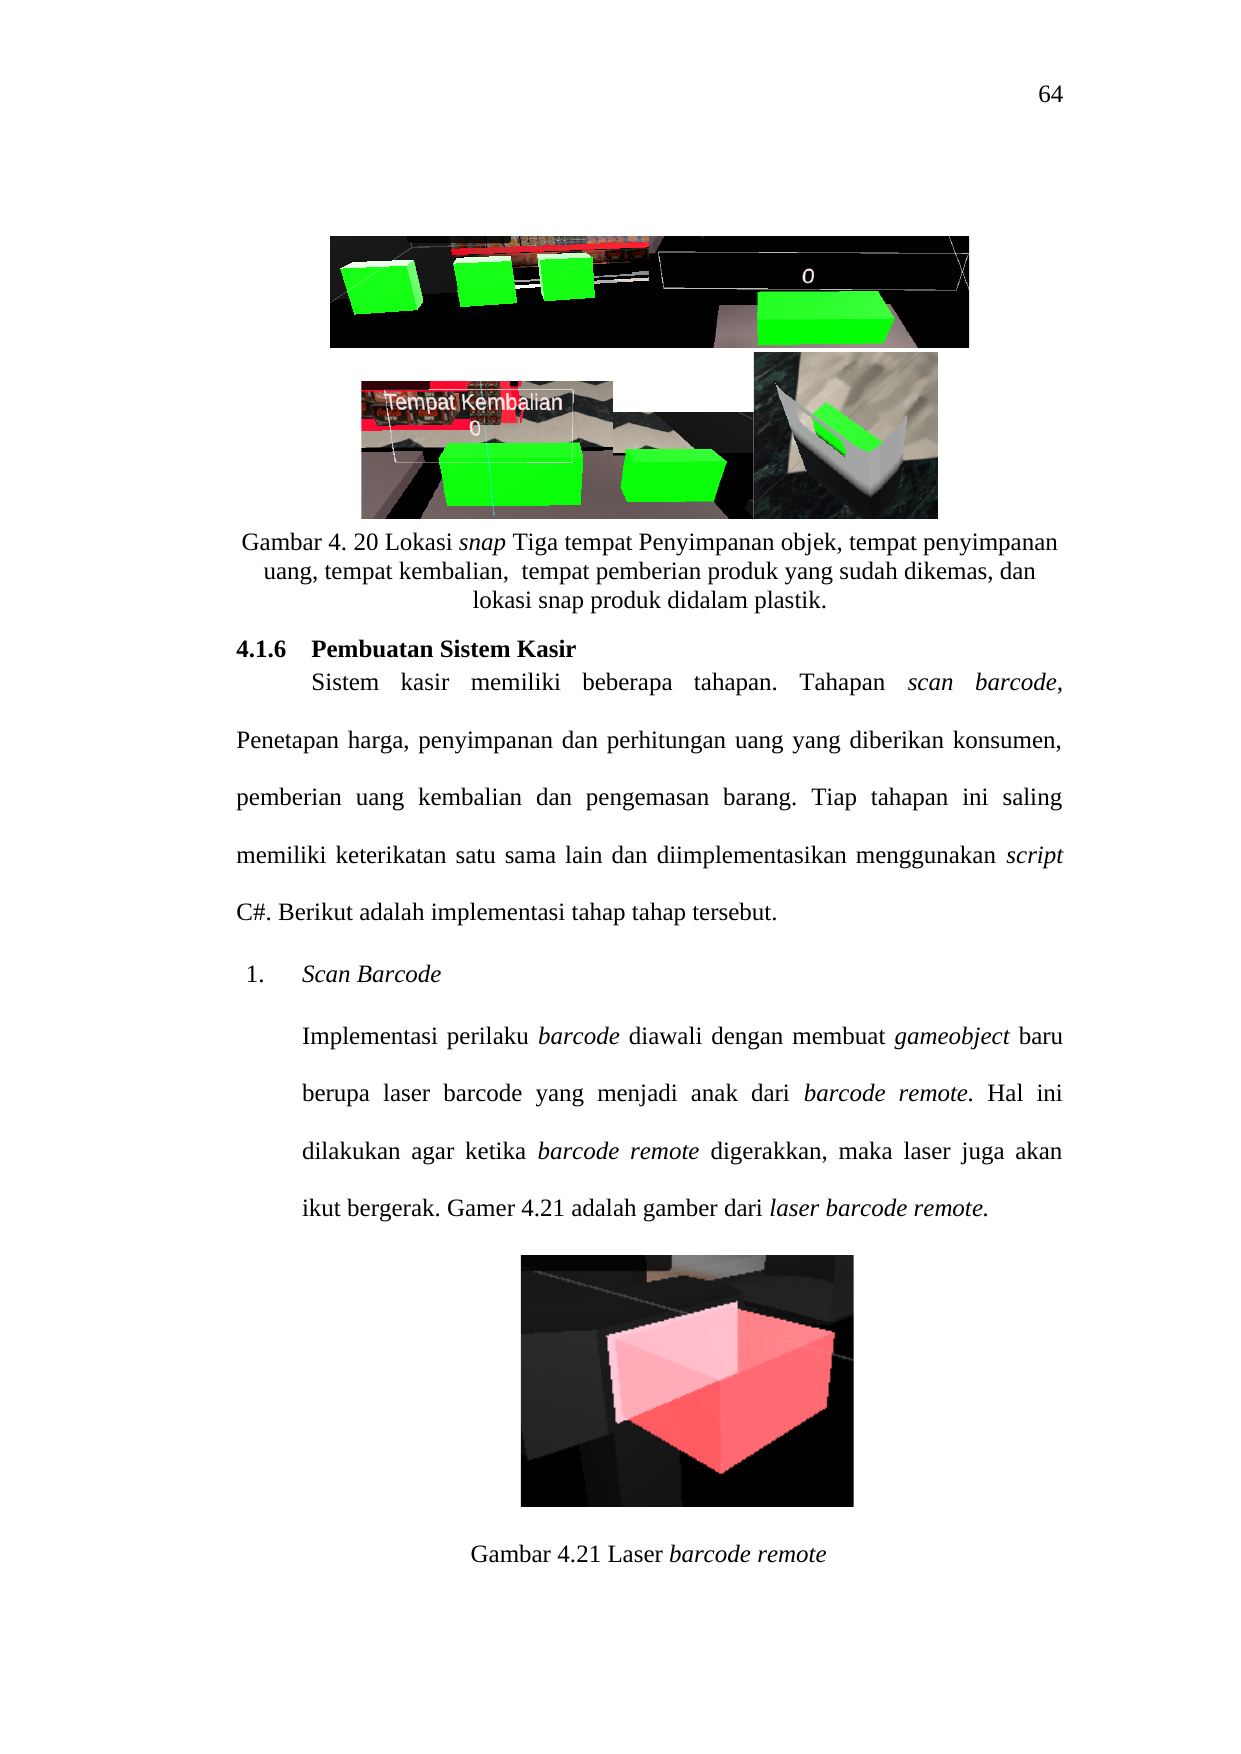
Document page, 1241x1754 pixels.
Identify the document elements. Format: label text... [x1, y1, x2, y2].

picture [520, 1255, 854, 1507]
list Scan Barcode [246, 959, 1063, 988]
text Gambar 4. Laser barcode remote [236, 1539, 1063, 1568]
text Pembuatan Sistem Kasir [236, 634, 1063, 663]
picture [330, 236, 970, 348]
picture [361, 352, 938, 519]
text Gambar 4. Lokasi snap Tiga tempat Penyimpanan objek, tempat penyimpanan uang, tempat kembalian, tempat pemberian produk yang sudah dikemas, dan lokasi snap produk didalam plastik. [236, 527, 1063, 614]
text Sistem kasir memiliki beberapa tahapan. Tahapan scan barcode, Penetapan harga, penyimpanan dan perhitungan uang yang diberikan konsumen, pemberian uang kembalian dan pengemasan barang. Tiap tahapan ini saling memiliki keterikatan satu sama lain dan diimplementasikan menggunakan script C#. Berikut adalah implementasi tahap tahap tersebut. [236, 667, 1063, 926]
text Implementasi perilaku barcode diawali dengan membuat gameobject baru berupa laser barcode yang menjadi anak dari barcode remote. Hal ini dilakukan agar ketika barcode remote digerakkan, maka laser juga akan ikut bergerak. Gamer 4.21 adalah gamber dari laser barcode remote. [302, 1021, 1063, 1222]
